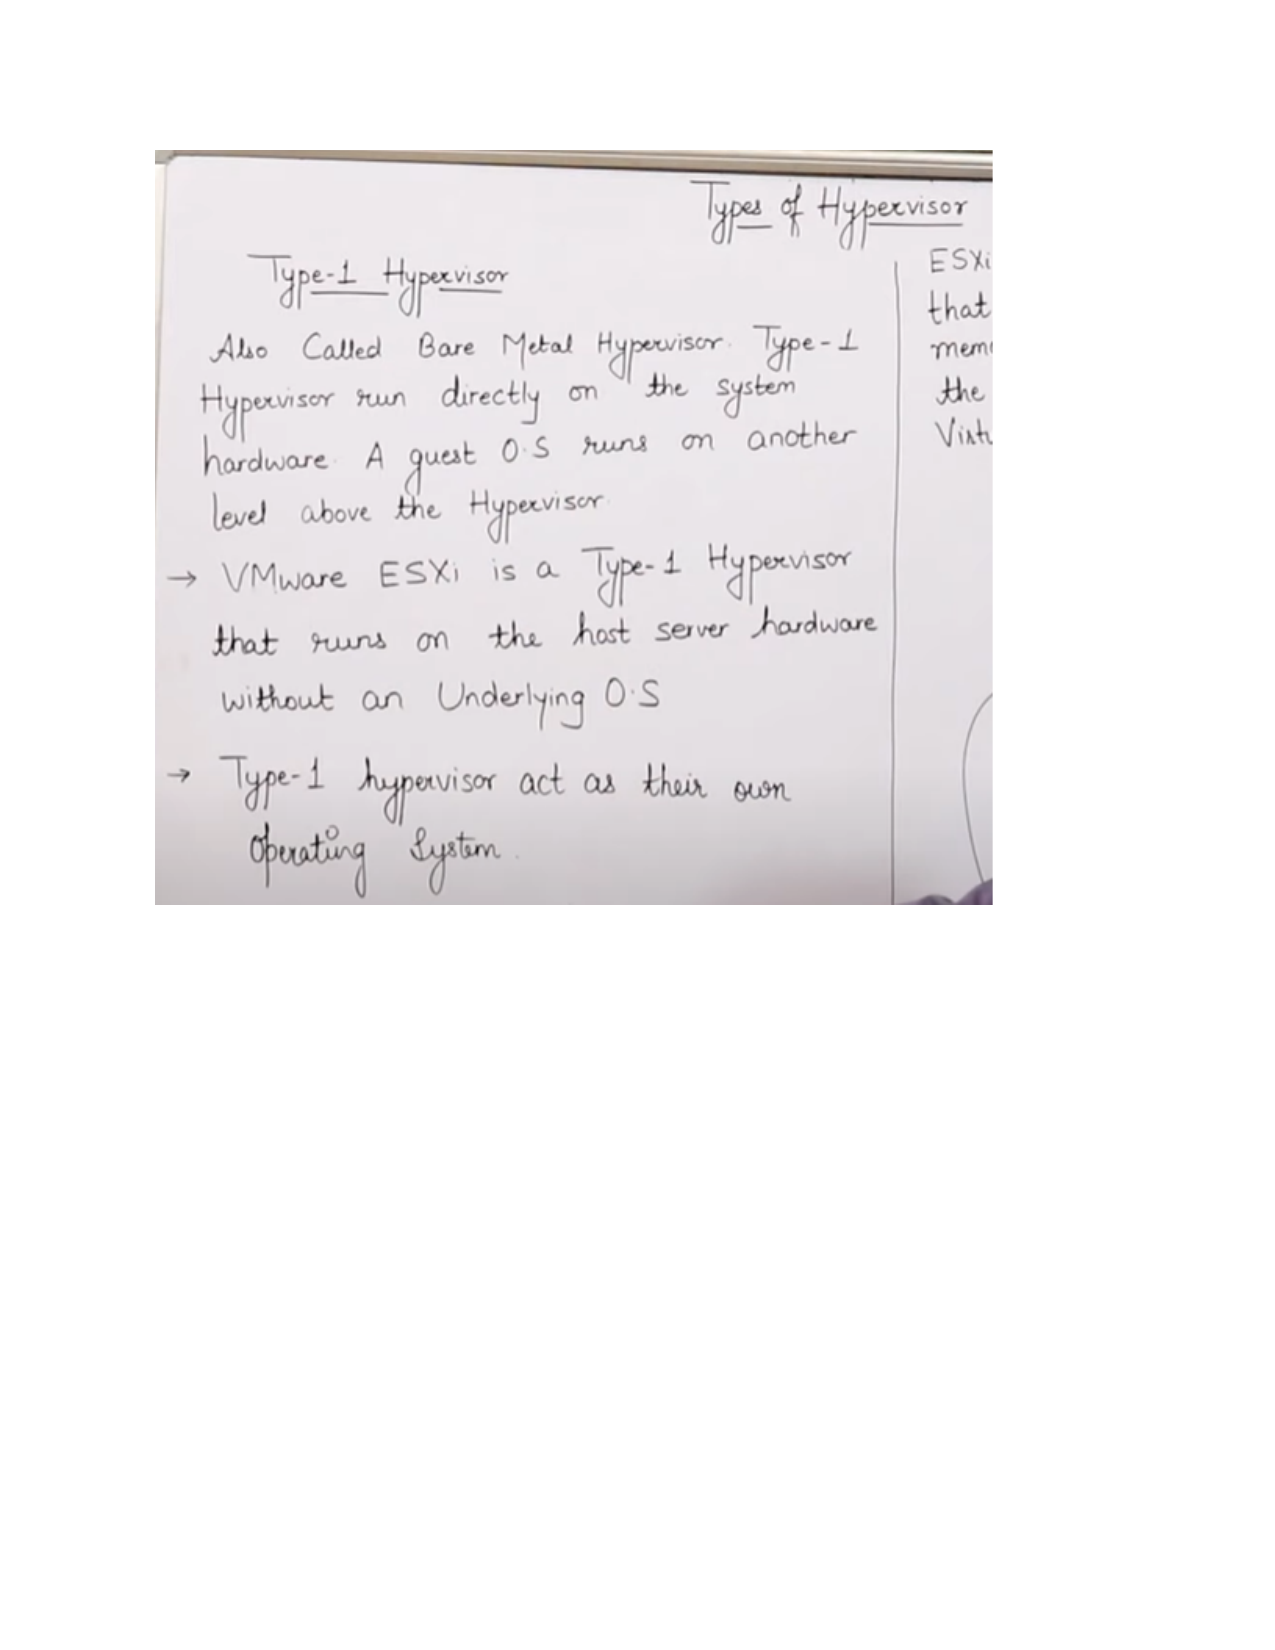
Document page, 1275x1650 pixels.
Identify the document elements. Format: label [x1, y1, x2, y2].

picture [155, 150, 993, 905]
